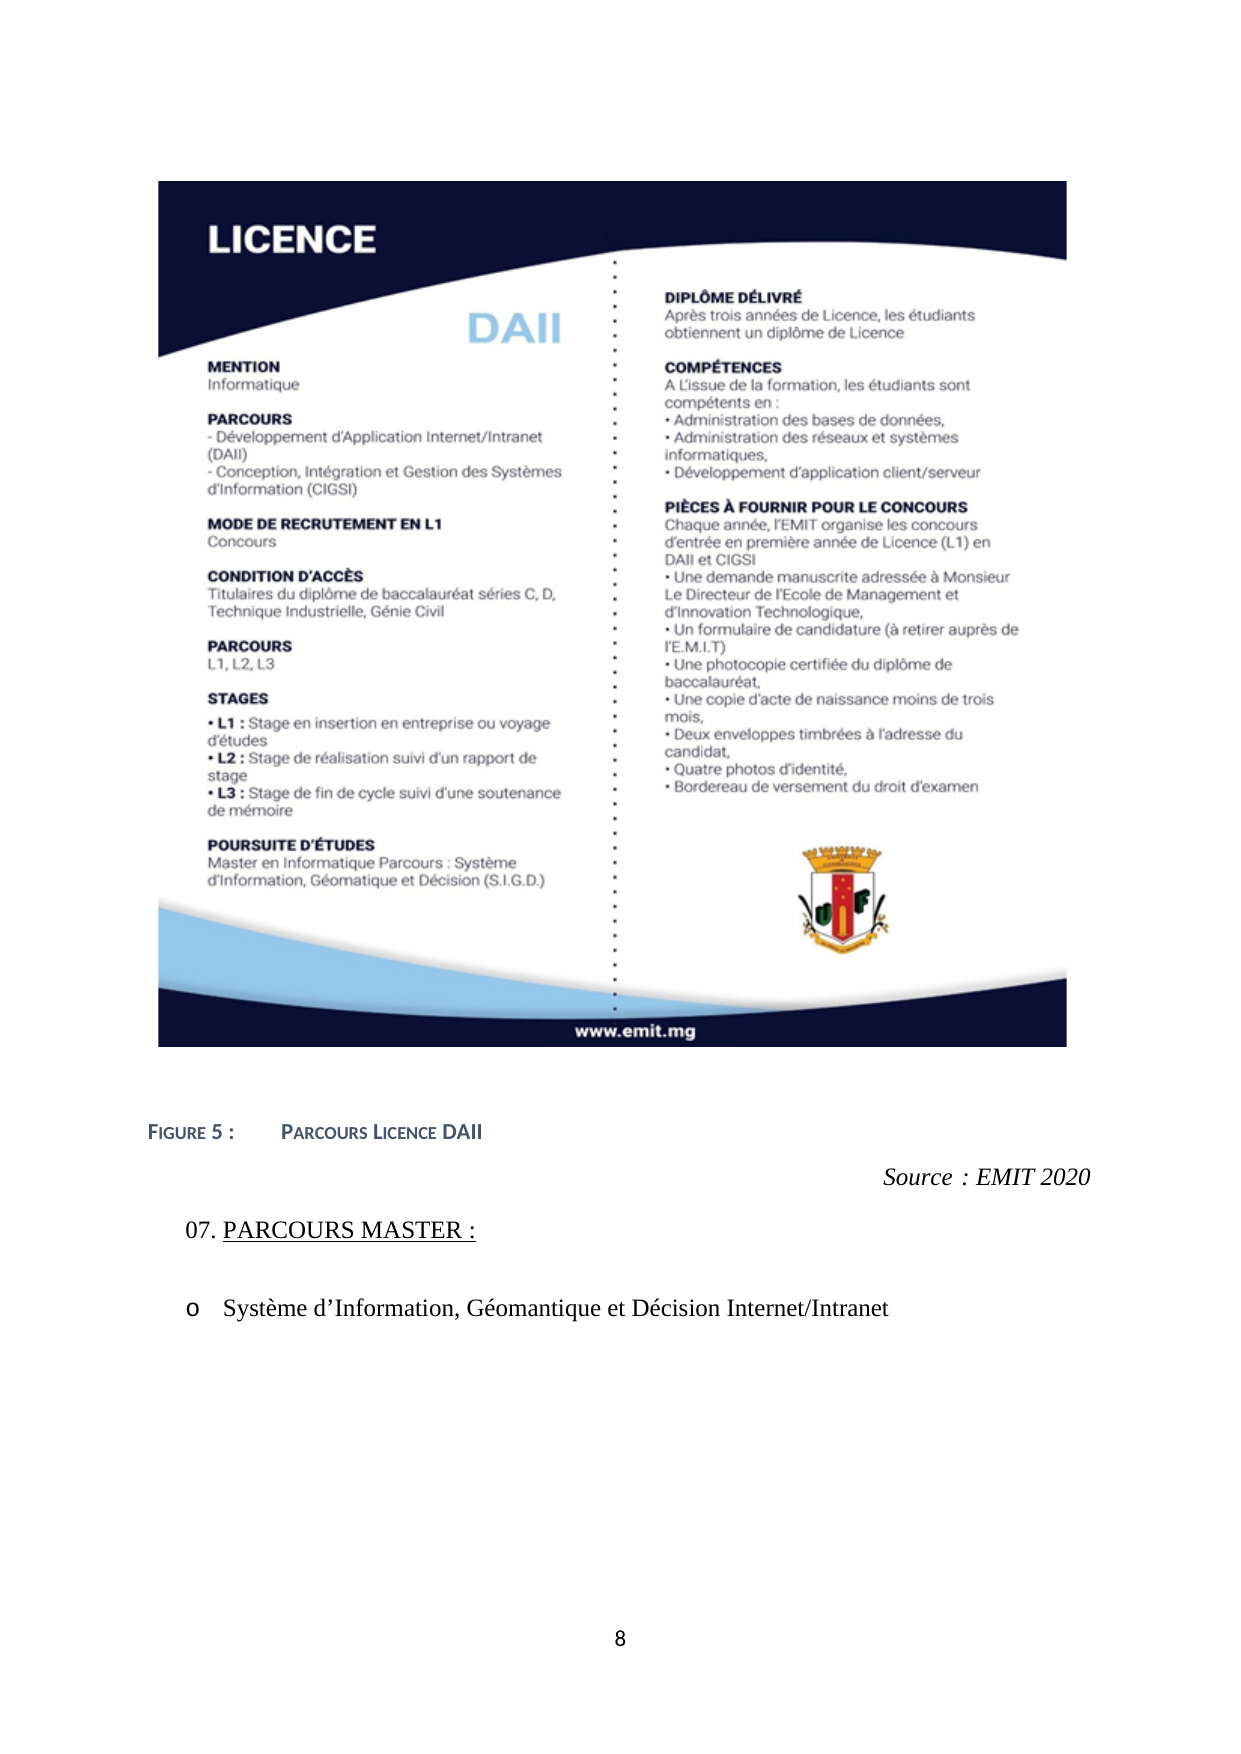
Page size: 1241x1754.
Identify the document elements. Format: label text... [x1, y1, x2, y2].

subtitle Parcours master : [185, 1216, 1093, 1244]
picture [158, 181, 1067, 1047]
text Source : EMIT 2020 [148, 1162, 1093, 1190]
list Système d’Information, Géomantique et Décision Internet/Intranet [185, 1293, 1093, 1324]
